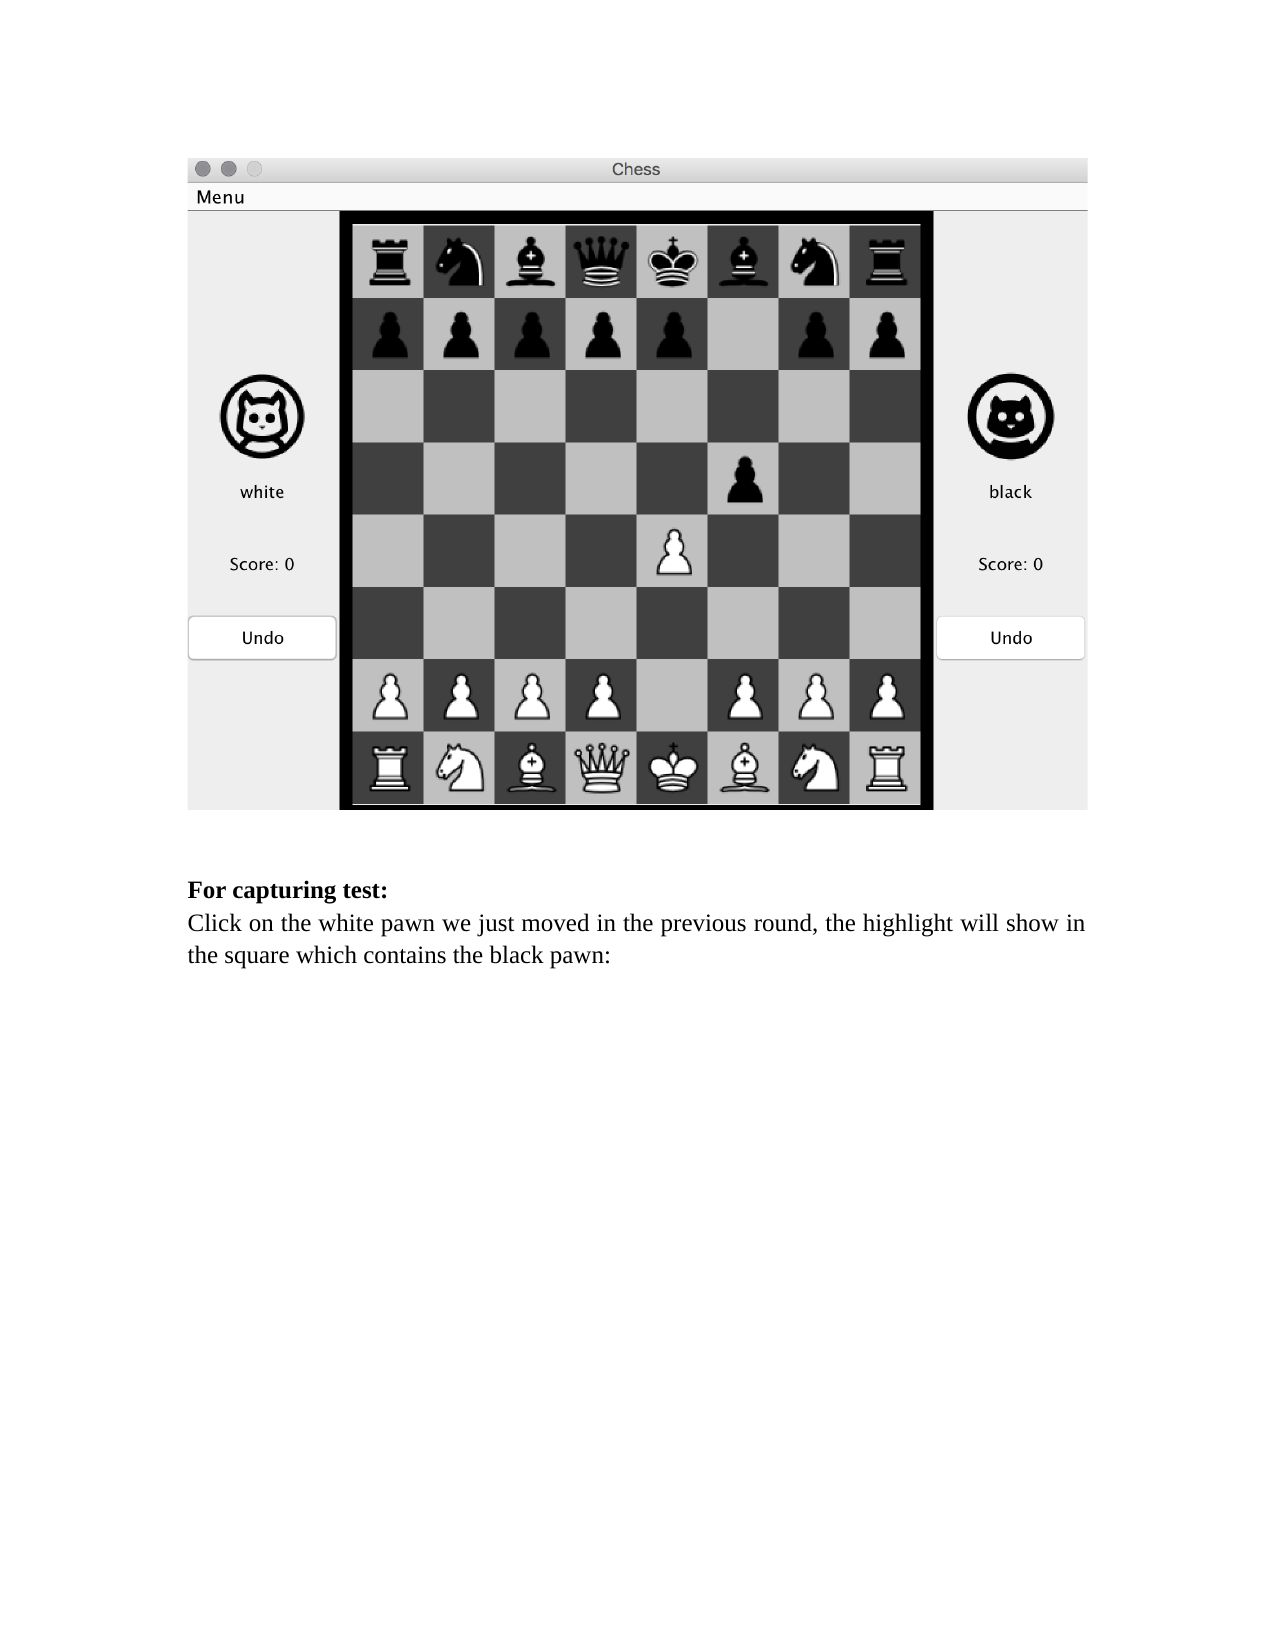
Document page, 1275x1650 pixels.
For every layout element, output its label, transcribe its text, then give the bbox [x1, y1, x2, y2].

picture [187, 158, 1088, 810]
text For capturing test: [187, 874, 1087, 906]
text Click on the white pawn we just moved in the previous round, the highlight will show in the square which contains the black pawn: [187, 906, 1087, 971]
